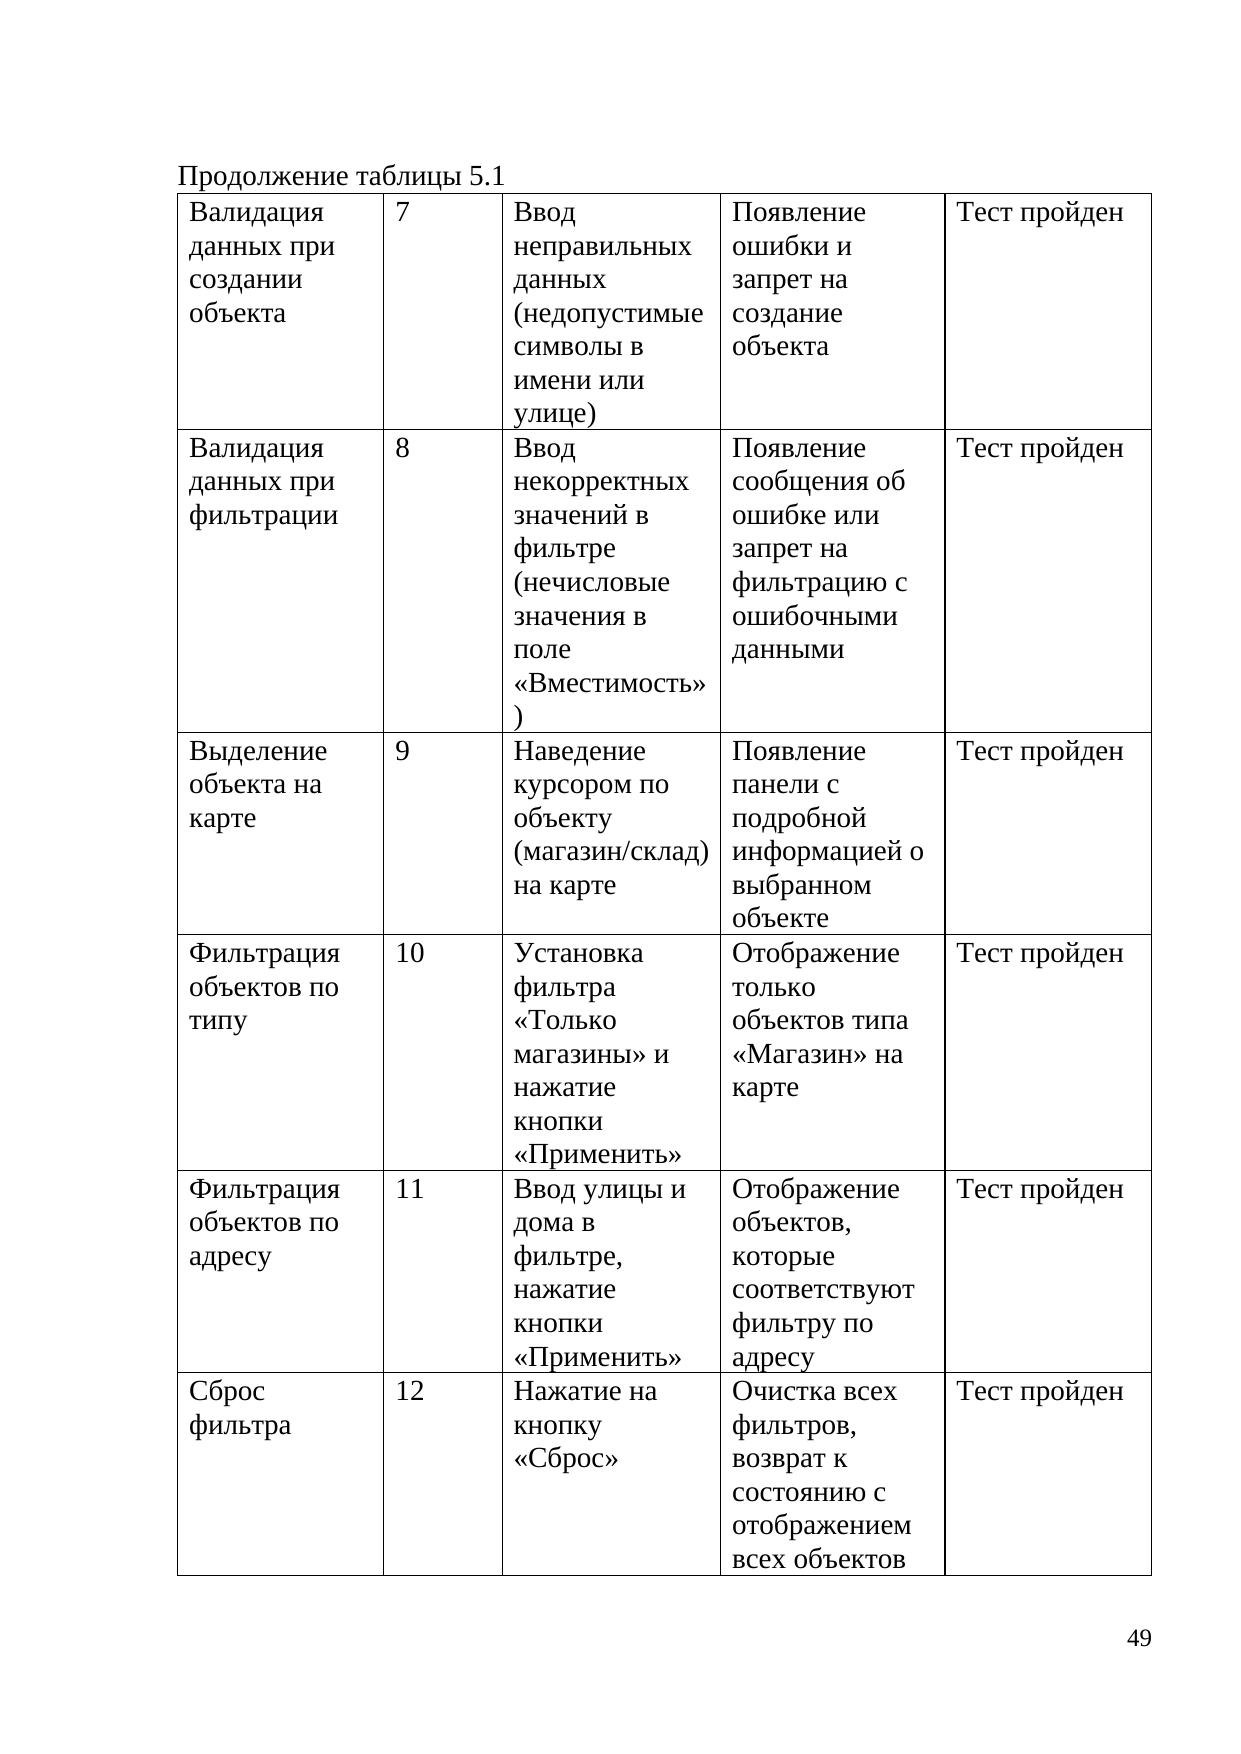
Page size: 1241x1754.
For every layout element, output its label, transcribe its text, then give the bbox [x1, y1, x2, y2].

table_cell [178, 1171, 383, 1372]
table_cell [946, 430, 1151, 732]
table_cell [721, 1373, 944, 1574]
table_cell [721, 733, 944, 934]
text Продолжение таблицы 5.1 [177, 156, 1152, 193]
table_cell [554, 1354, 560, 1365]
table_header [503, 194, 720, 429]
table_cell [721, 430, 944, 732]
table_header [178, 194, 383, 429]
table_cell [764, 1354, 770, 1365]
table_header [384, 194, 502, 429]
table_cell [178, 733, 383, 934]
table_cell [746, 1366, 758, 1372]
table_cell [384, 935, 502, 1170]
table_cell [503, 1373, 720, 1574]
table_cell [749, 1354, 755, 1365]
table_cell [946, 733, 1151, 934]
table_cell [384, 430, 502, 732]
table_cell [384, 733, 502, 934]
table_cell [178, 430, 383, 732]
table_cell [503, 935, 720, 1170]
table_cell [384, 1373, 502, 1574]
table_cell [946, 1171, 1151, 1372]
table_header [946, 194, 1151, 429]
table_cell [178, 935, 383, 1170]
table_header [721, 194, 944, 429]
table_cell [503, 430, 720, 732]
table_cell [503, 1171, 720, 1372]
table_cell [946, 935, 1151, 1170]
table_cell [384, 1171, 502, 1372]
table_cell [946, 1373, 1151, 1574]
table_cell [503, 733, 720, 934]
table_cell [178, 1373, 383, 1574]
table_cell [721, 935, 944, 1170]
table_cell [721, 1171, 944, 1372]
